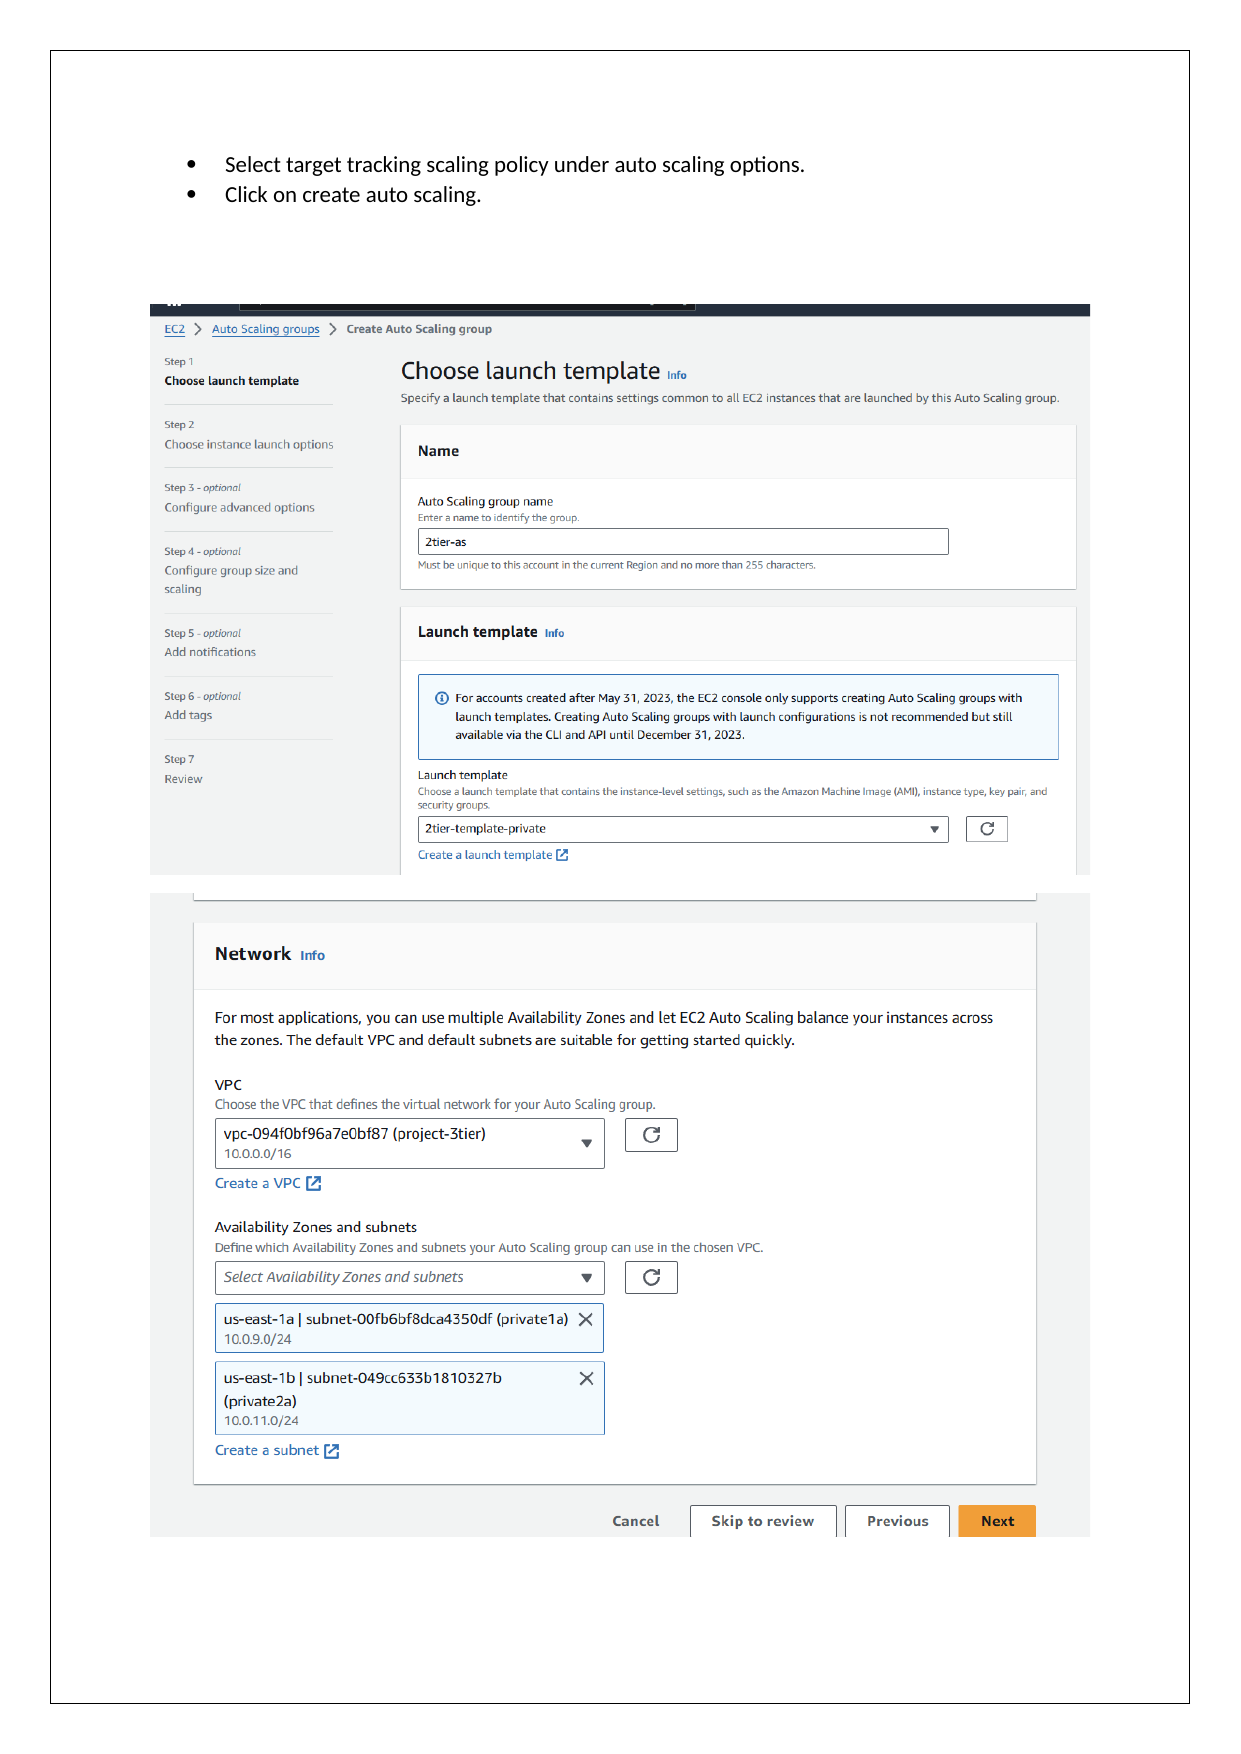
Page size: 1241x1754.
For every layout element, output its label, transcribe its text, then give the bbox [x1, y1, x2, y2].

picture [150, 893, 1091, 1537]
list Select target tracking scaling policy under auto scaling options. [187, 150, 1090, 178]
list Click on create auto scaling. [187, 180, 1090, 208]
picture [150, 304, 1091, 875]
